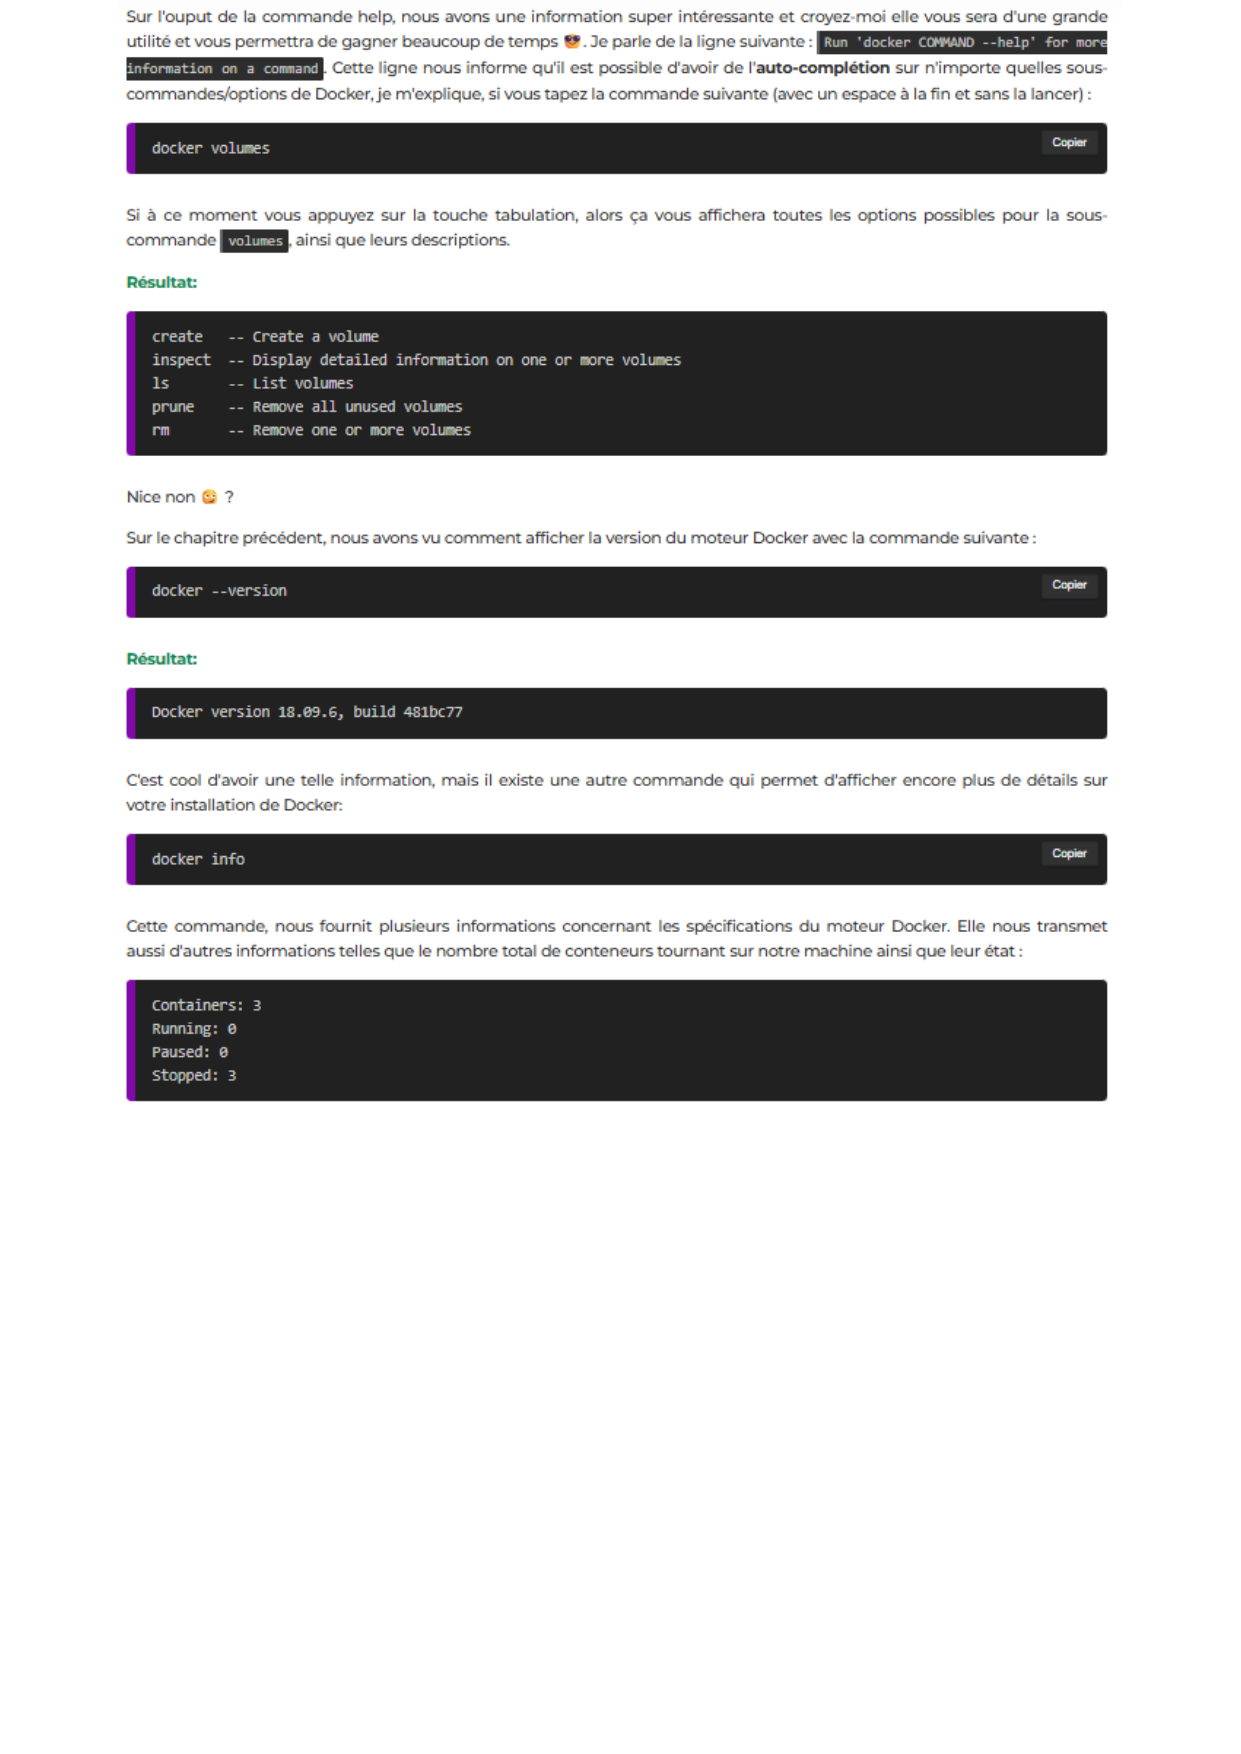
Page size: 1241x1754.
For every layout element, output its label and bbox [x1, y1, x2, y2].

picture [118, 0, 1122, 1113]
